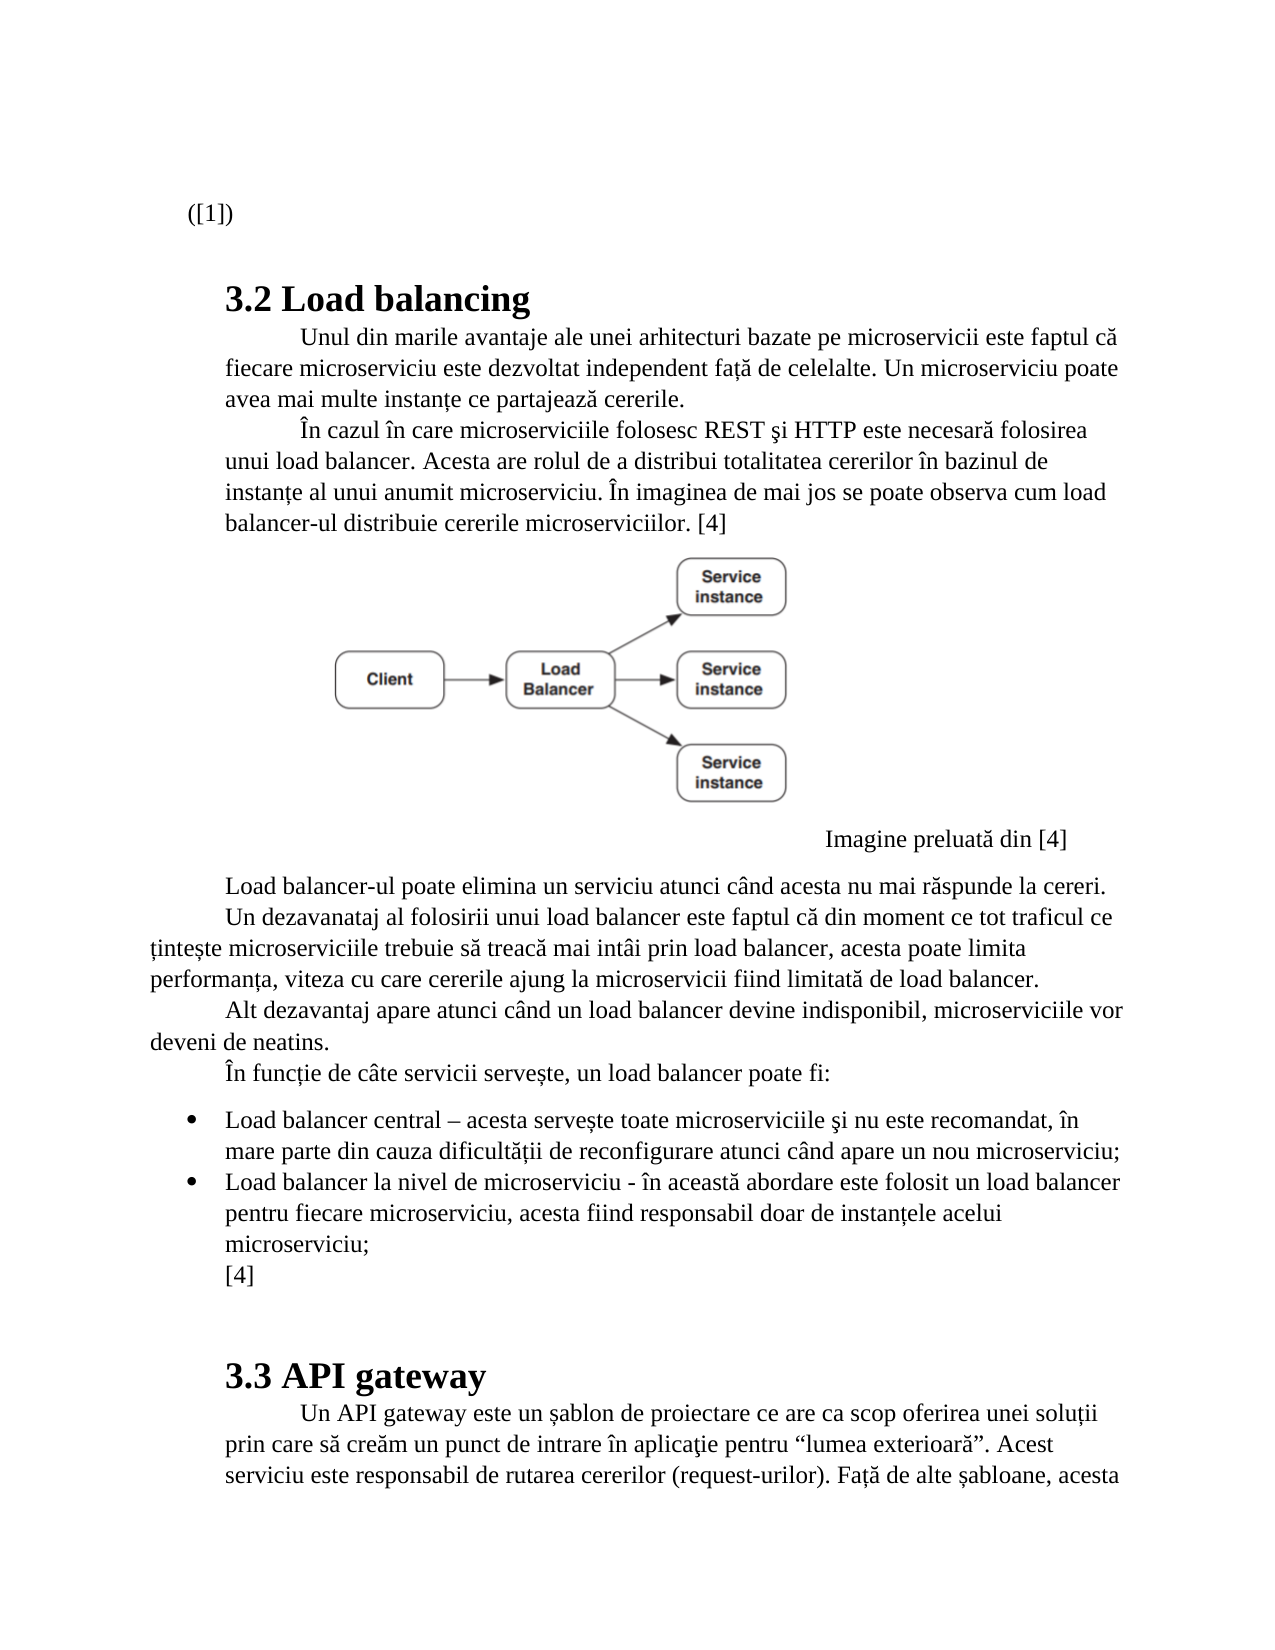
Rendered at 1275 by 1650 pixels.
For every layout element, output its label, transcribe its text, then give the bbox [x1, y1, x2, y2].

list Load balancer la nivel de microserviciu - în această abordare este folosit un load balancer pentru fiecare microserviciu, acesta fiind responsabil doar de instanțele acelui microserviciu; [187, 1167, 1125, 1258]
list În cazul în care microserviciile folosesc REST şi HTTP este necesară folosirea unui load balancer. Acesta are rolul de a distribui totalitatea cererilor în bazinul de instanțe al unui anumit microserviciu. În imaginea de mai jos se poate observa cum load balancer-ul distribuie cererile microserviciilor. [4] [225, 415, 1125, 537]
list 3.2 Load balancing Unul din marile avantaje ale unei arhitecturi bazate pe microservicii este faptul că fiecare microserviciu este dezvoltat independent față de celelalte. Un microserviciu poate avea mai multe instanțe ce partajează cererile. [225, 276, 1125, 413]
text ([1]) [150, 198, 1125, 226]
picture [314, 539, 750, 820]
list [225, 1353, 1125, 1489]
list [4] [225, 1261, 1125, 1289]
list Load balancer central – acesta servește toate microserviciile şi nu este recomandat, în mare parte din cauza dificultății de reconfigurare atunci când apare un nou microserviciu; [187, 1105, 1125, 1165]
list Imagine preluată din [4] [750, 539, 1125, 852]
text Load balancer-ul poate elimina un serviciu atunci când acesta nu mai răspunde la cereri. Un dezavanataj al folosirii unui load balancer este faptul că din moment ce tot traficul ce țintește microserviciile trebuie să treacă mai intâi prin load balancer, acesta poate limita performanța, viteza cu care cererile ajung la microservicii fiind limitată de load balancer. Alt dezavantaj apare atunci când un load balancer devine indisponibil, microserviciile vor deveni de neatins. În funcție de câte servicii servește, un load balancer poate fi: [150, 871, 1125, 1086]
